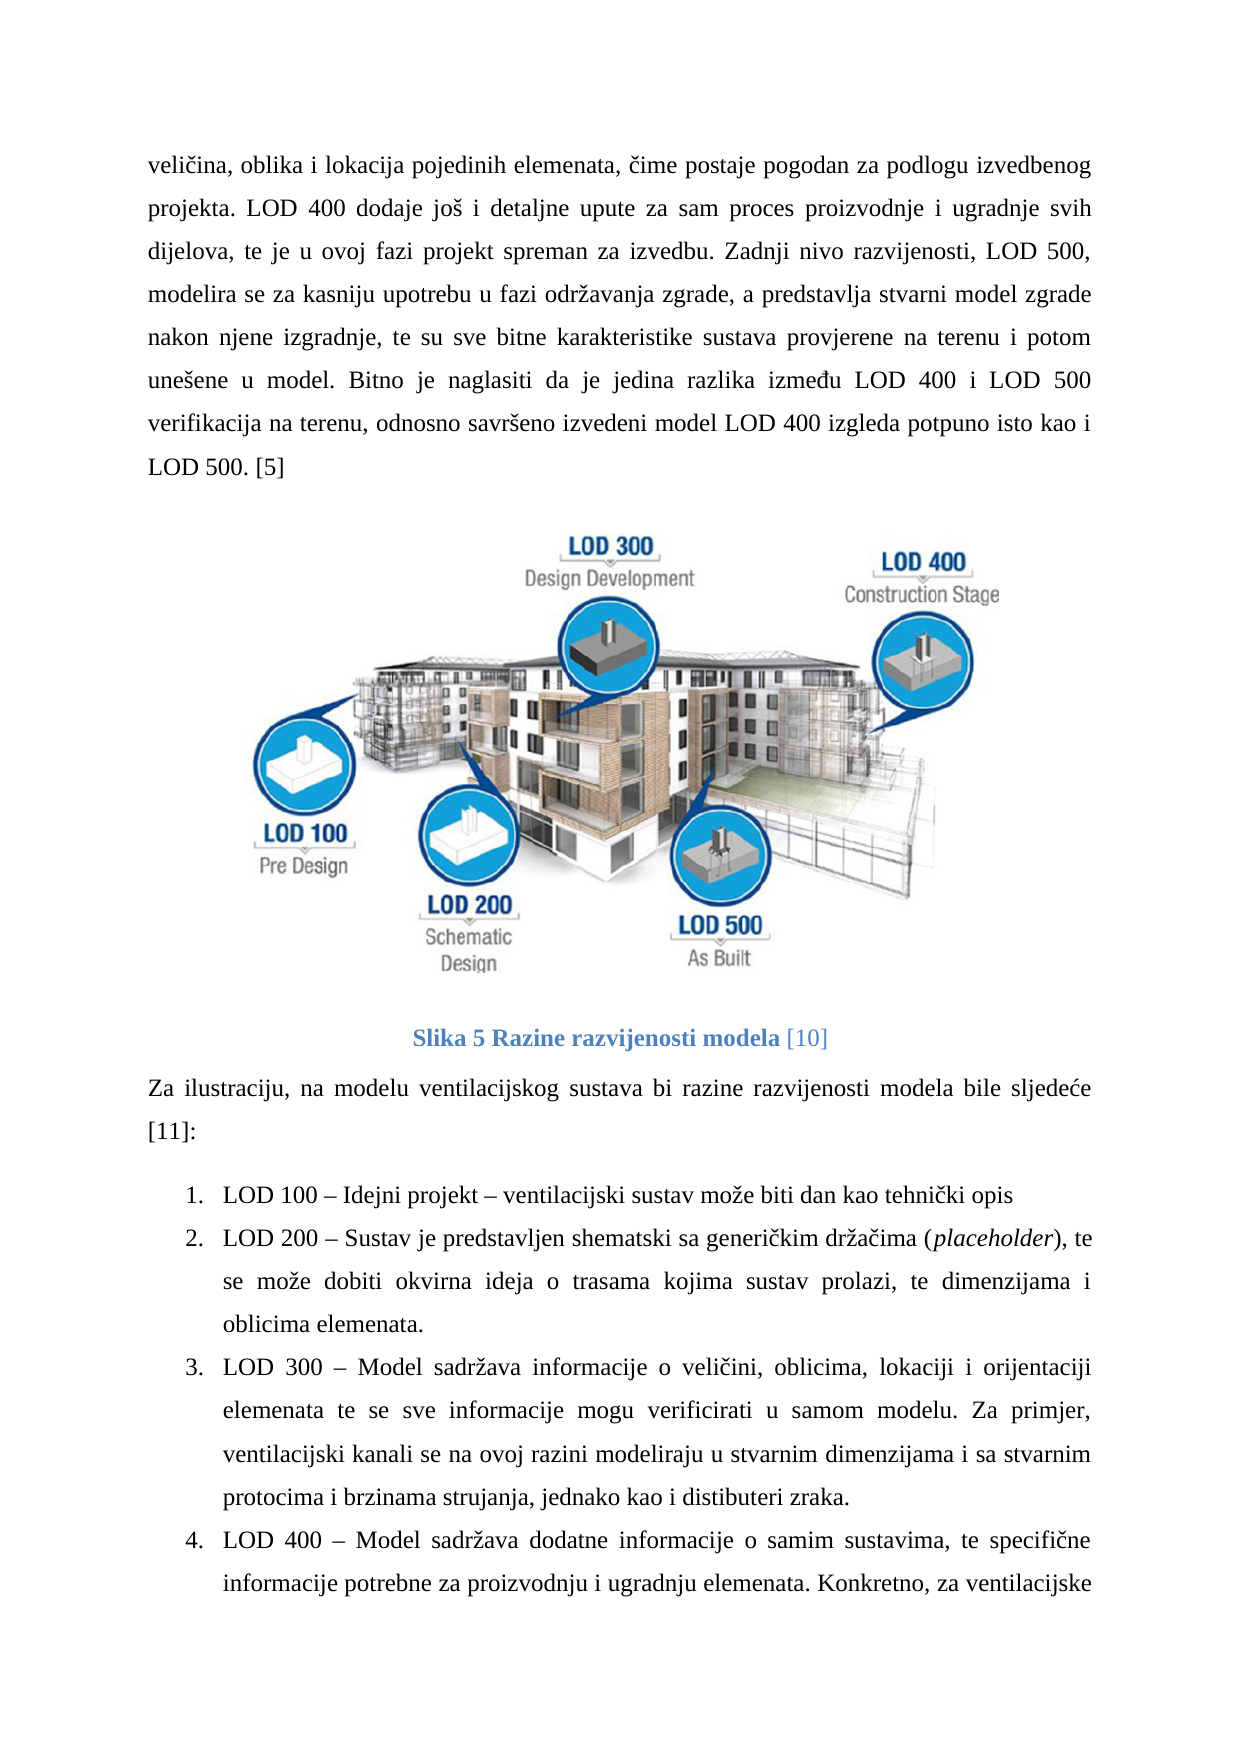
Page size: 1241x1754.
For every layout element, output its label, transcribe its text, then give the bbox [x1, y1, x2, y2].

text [148, 150, 1092, 480]
list LOD 100 – Idejni projekt – ventilacijski sustav može biti dan kao tehnički opis [185, 1180, 1092, 1209]
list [185, 1525, 1092, 1597]
text Za ilustraciju, na modelu ventilacijskog sustava bi razine razvijenosti modela bile sljedeće [11]: [148, 1073, 1092, 1145]
list LOD 300 – Model sadržava informacije o veličini, oblicima, lokaciji i orijentaciji elemenata te se sve informacije mogu verificirati u samom modelu. Za primjer, ventilacijski kanali se na ovoj razini modeliraju u stvarnim dimenzijama i sa stvarnim protocima i brzinama strujanja, jednako kao i distibuteri zraka. [185, 1352, 1092, 1511]
list LOD 200 – Sustav je predstavljen shematski sa generičkim držačima (placeholder), te se može dobiti okvirna ideja o trasama kojima sustav prolazi, te dimenzijama i oblicima elemenata. [185, 1223, 1092, 1338]
picture [147, 515, 1093, 988]
text Slika 5 Razine razvijenosti modela [10] [148, 1023, 1092, 1052]
